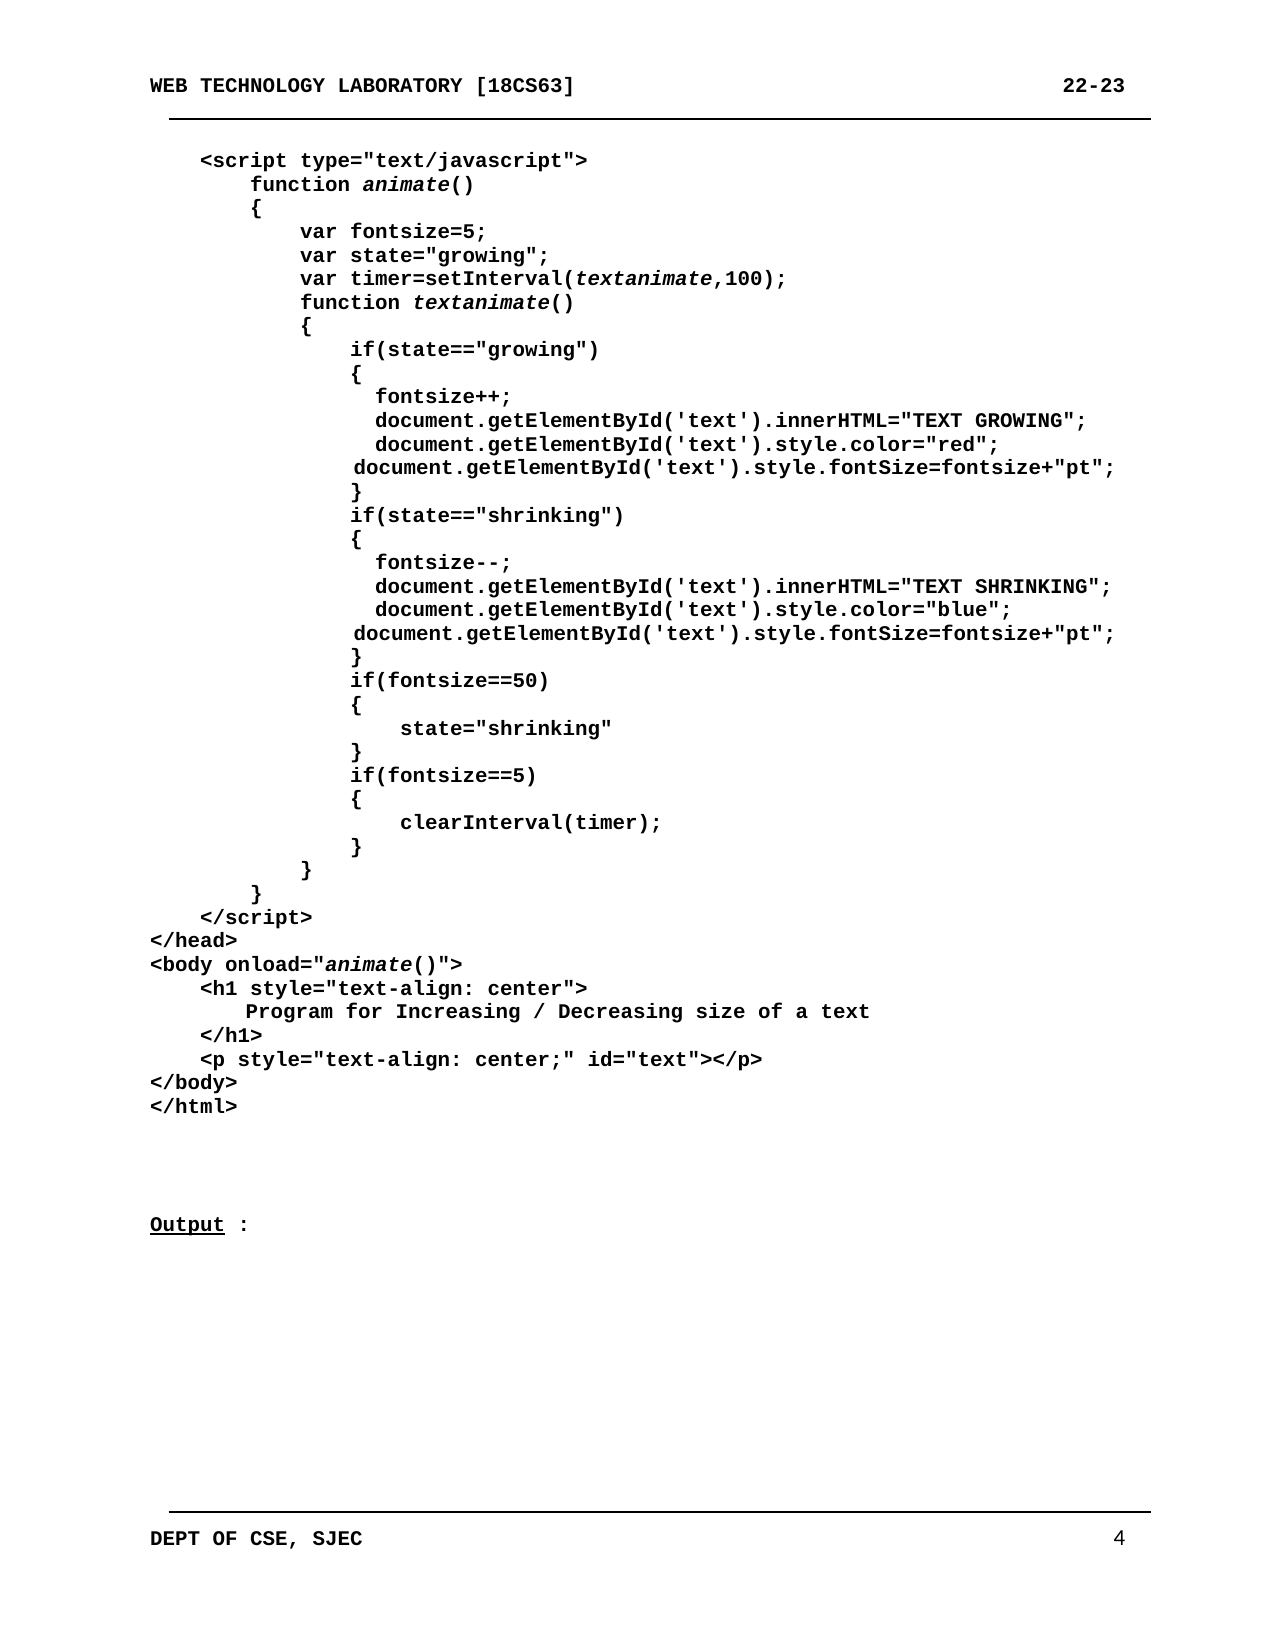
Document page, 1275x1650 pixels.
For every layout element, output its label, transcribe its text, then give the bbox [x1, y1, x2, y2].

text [150, 150, 1125, 457]
text Output : [150, 1214, 1125, 1238]
text document.getElementById('text').style.fontSize=fontsize+"pt"; } if(fontsize==50) { state="shrinking" } if(fontsize==5) { clearInterval(timer); } } } </script> </head> <body onload="animate()"> <h1 style="text-align: center"> [150, 623, 1125, 1001]
text </h1> <p style="text-align: center;" id="text"></p> </body> </html> [150, 1025, 1125, 1119]
text Program for Increasing / Decreasing size of a text [150, 1001, 1125, 1025]
text document.getElementById('text').style.fontSize=fontsize+"pt"; } if(state=="shrinking") { fontsize--; document.getElementById('text').innerHTML="TEXT SHRINKING"; document.getElementById('text').style.color="blue"; [150, 457, 1125, 623]
